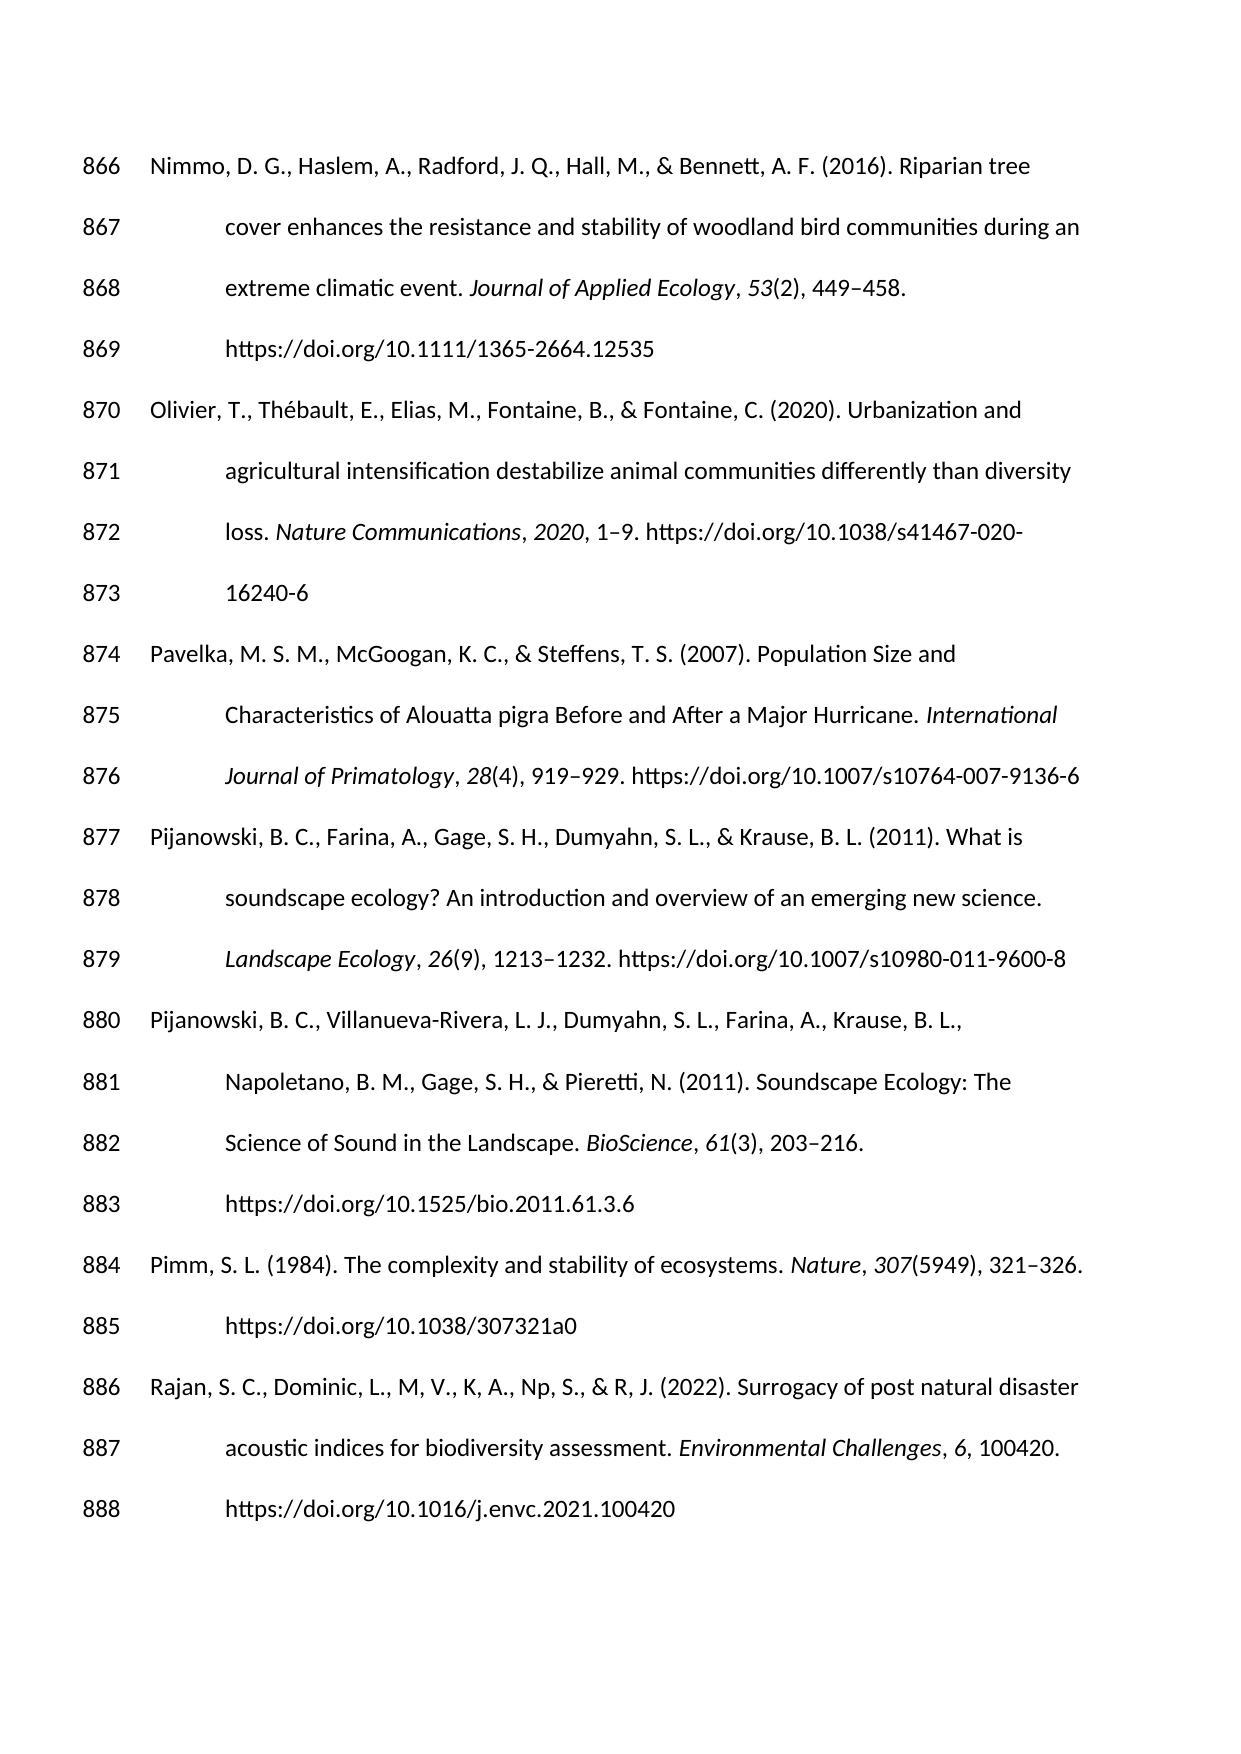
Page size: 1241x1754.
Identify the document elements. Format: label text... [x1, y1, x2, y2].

text Pimm, S. L. (1984). The complexity and stability of ecosystems. Nature, 307(5949), 321–326. https://doi.org/10.1038/307321a0 [150, 1249, 1090, 1340]
text Pijanowski, B. C., Farina, A., Gage, S. H., Dumyahn, S. L., & Krause, B. L. (2011). What is soundscape ecology? An introduction and overview of an emerging new science. Landscape Ecology, 26(9), 1213–1232. https://doi.org/10.1007/s10980-011-9600-8 [150, 821, 1090, 974]
text Olivier, T., Thébault, E., Elias, M., Fontaine, B., & Fontaine, C. (2020). Urbanization and agricultural intensification destabilize animal communities differently than diversity loss. Nature Communications, 2020, 1–9. https://doi.org/10.1038/s41467-020-16240-6 [150, 394, 1090, 608]
text Pavelka, M. S. M., McGoogan, K. C., & Steffens, T. S. (2007). Population Size and Characteristics of Alouatta pigra Before and After a Major Hurricane. International Journal of Primatology, 28(4), 919–929. https://doi.org/10.1007/s10764-007-9136-6 [150, 638, 1090, 791]
text Nimmo, D. G., Haslem, A., Radford, J. Q., Hall, M., & Bennett, A. F. (2016). Riparian tree cover enhances the resistance and stability of woodland bird communities during an extreme climatic event. Journal of Applied Ecology, 53(2), 449–458. https://doi.org/10.1111/1365-2664.12535 [150, 150, 1090, 364]
text Pijanowski, B. C., Villanueva-Rivera, L. J., Dumyahn, S. L., Farina, A., Krause, B. L., Napoletano, B. M., Gage, S. H., & Pieretti, N. (2011). Soundscape Ecology: The Science of Sound in the Landscape. BioScience, 61(3), 203–216. https://doi.org/10.1525/bio.2011.61.3.6 [150, 1004, 1090, 1218]
text Rajan, S. C., Dominic, L., M, V., K, A., Np, S., & R, J. (2022). Surrogacy of post natural disaster acoustic indices for biodiversity assessment. Environmental Challenges, 6, 100420. https://doi.org/10.1016/j.envc.2021.100420 [150, 1371, 1090, 1523]
